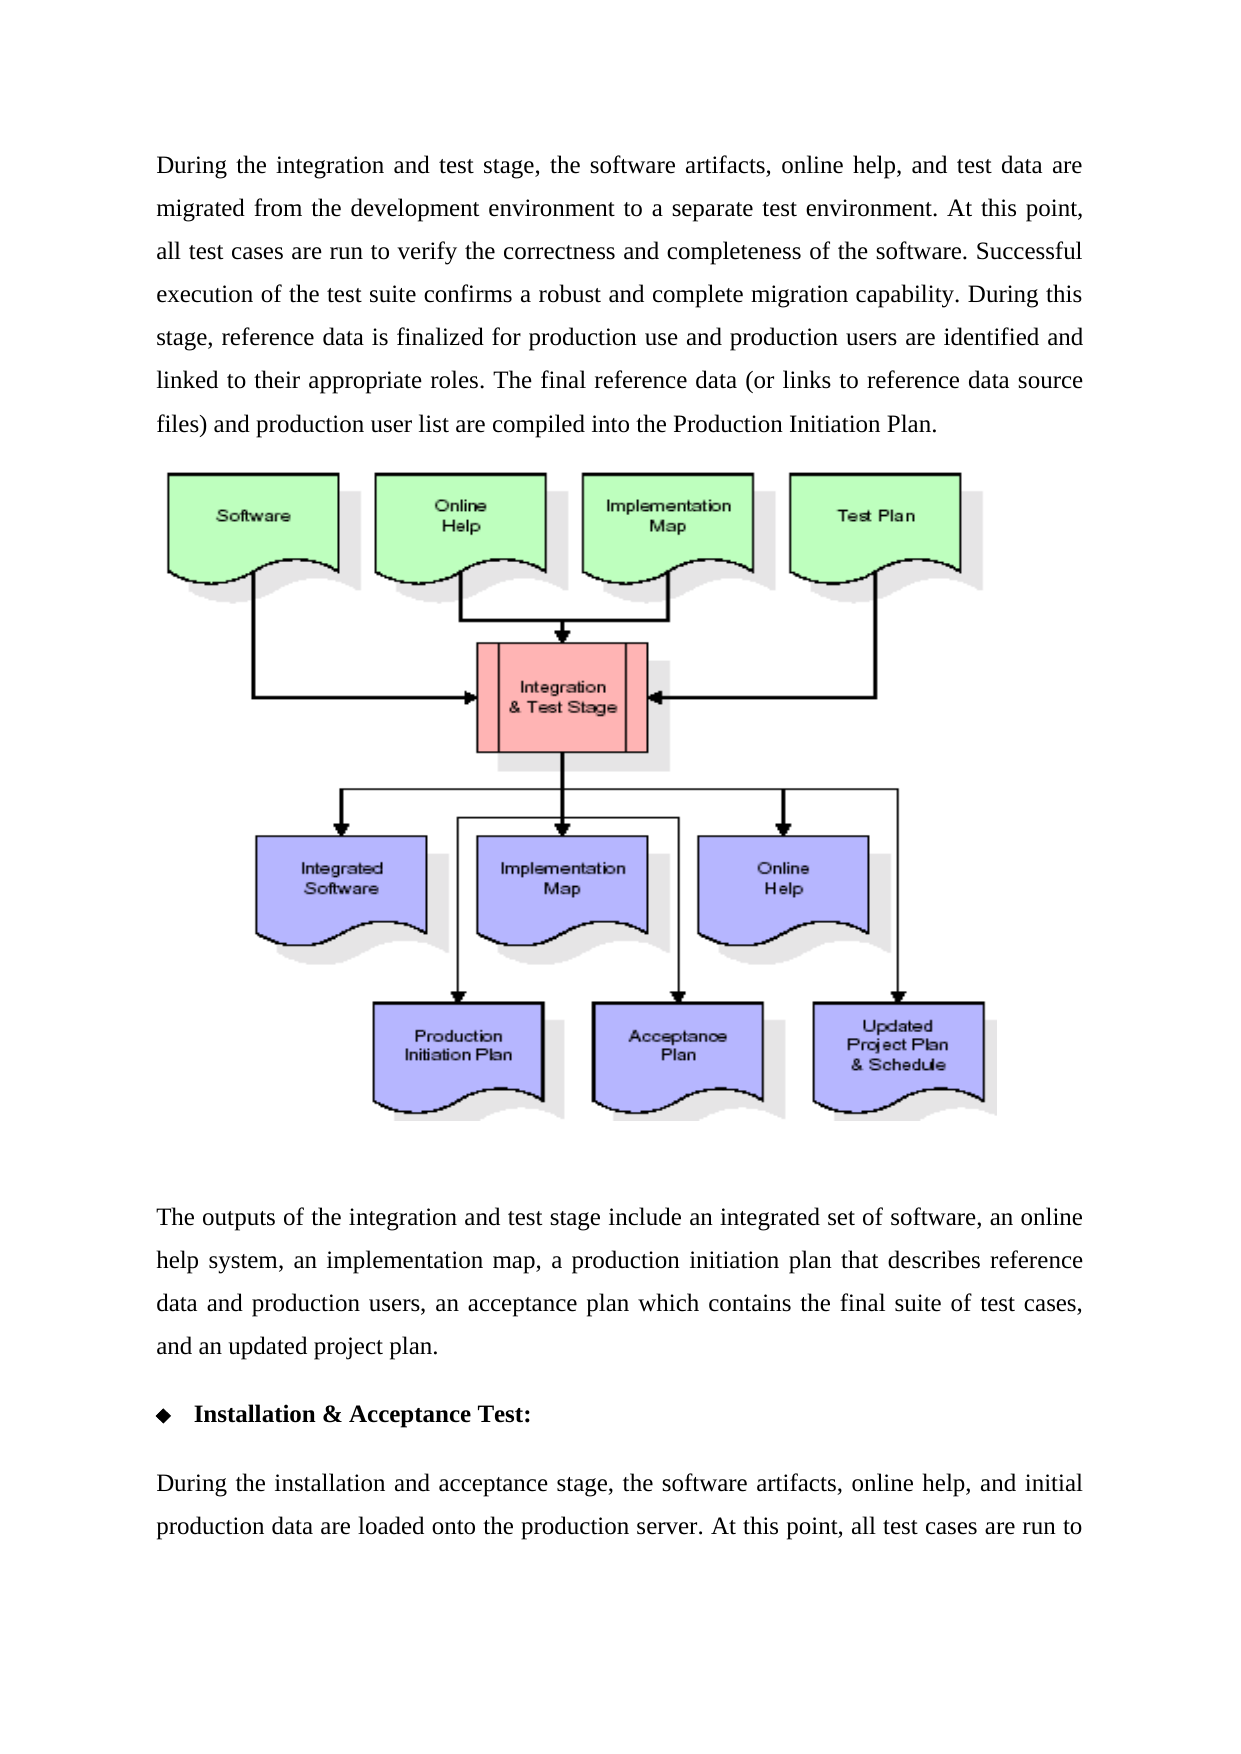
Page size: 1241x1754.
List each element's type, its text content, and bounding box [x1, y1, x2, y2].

text During the integration and test stage, the software artifacts, online help, and test data are migrated from the development environment to a separate test environment. At this point, all test cases are run to verify the correctness and completeness of the software. Successful execution of the test suite confirms a robust and complete migration capability. During this stage, reference data is finalized for production use and production users are identified and linked to their appropriate roles. The final reference data (or links to reference data source files) and production user list are compiled into the Production Initiation Plan. [156, 150, 1084, 437]
text The outputs of the integration and test stage include an integrated set of software, an online help system, an implementation map, a production initiation plan that describes reference data and production users, an acceptance plan which contains the final suite of test cases, and an updated project plan. [156, 1202, 1084, 1360]
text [156, 1468, 1084, 1539]
picture [161, 468, 997, 1121]
list Installation & Acceptance Test: [156, 1399, 1084, 1428]
